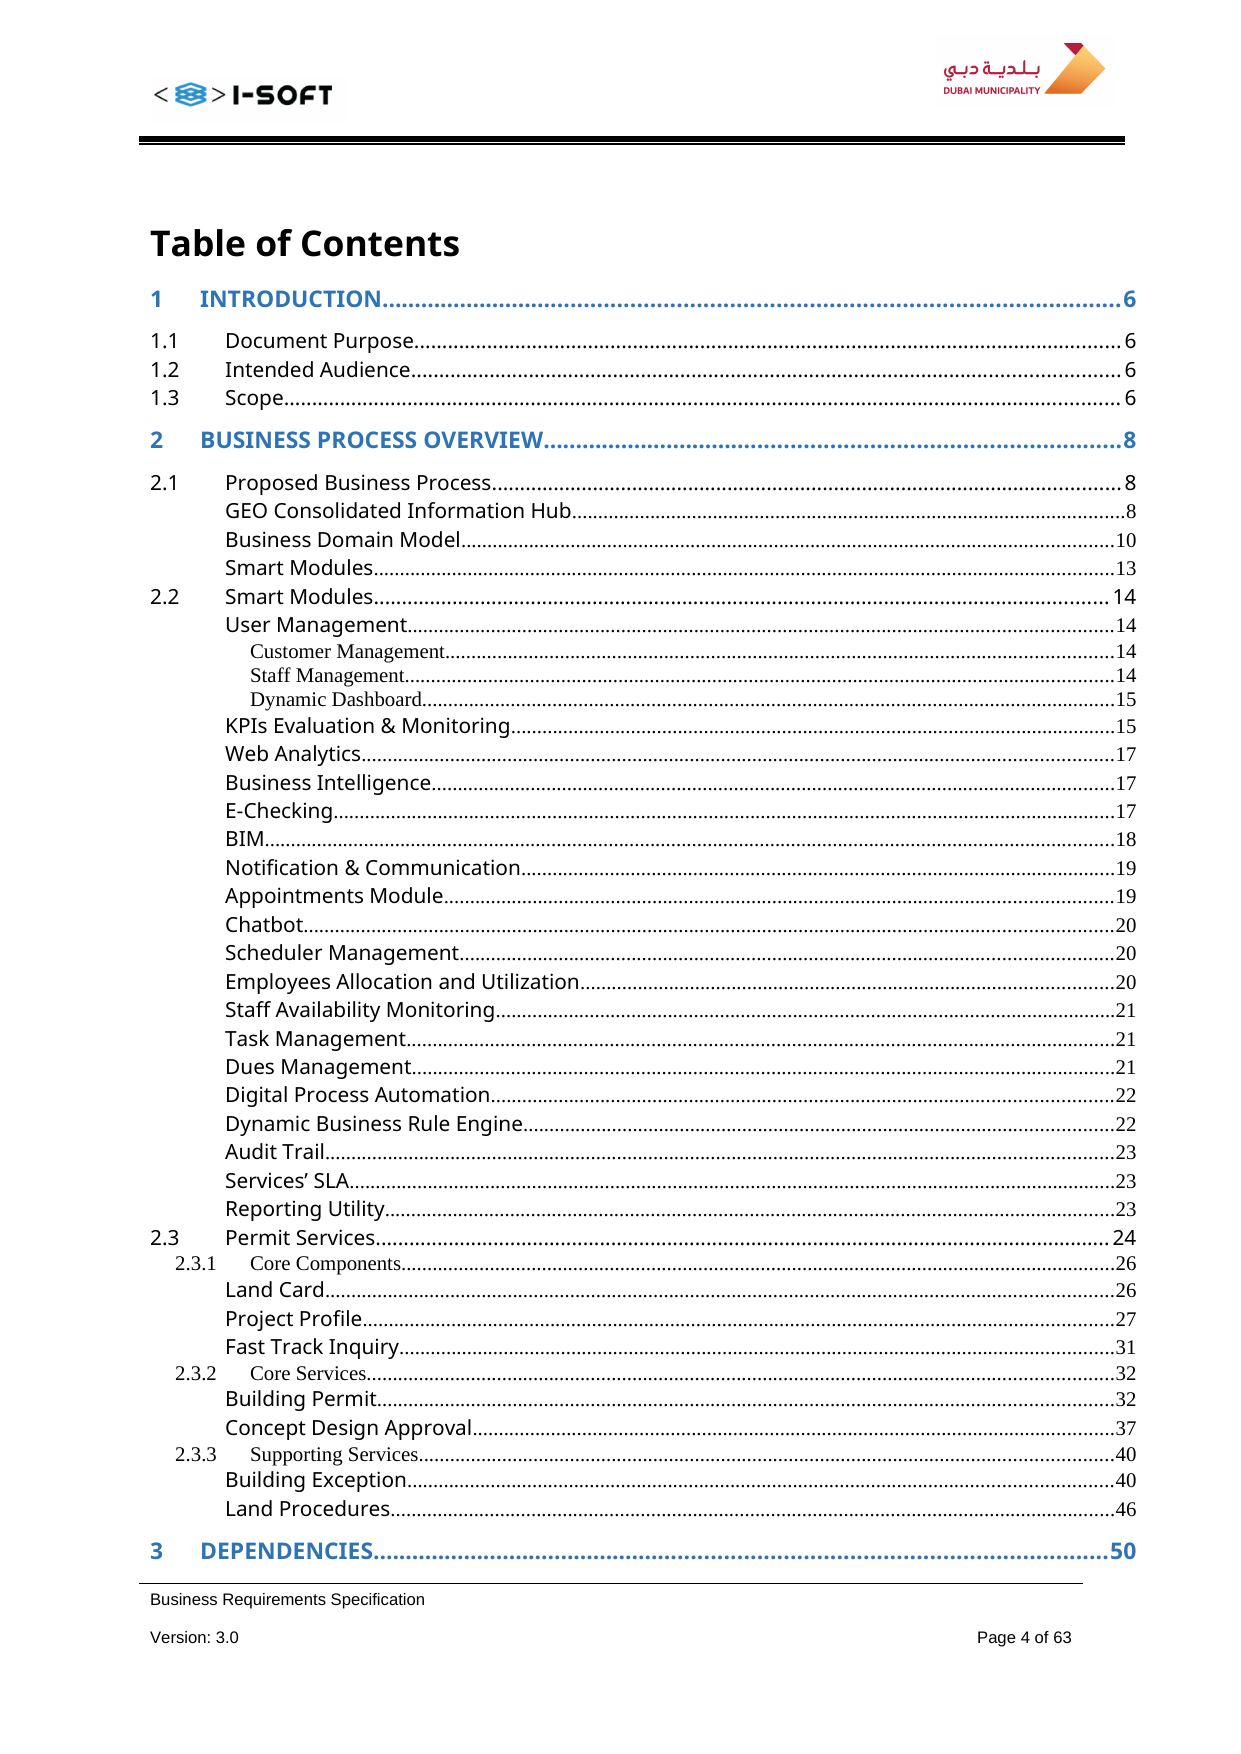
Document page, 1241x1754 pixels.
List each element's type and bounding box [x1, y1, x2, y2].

picture [935, 34, 1114, 107]
picture [150, 76, 346, 124]
